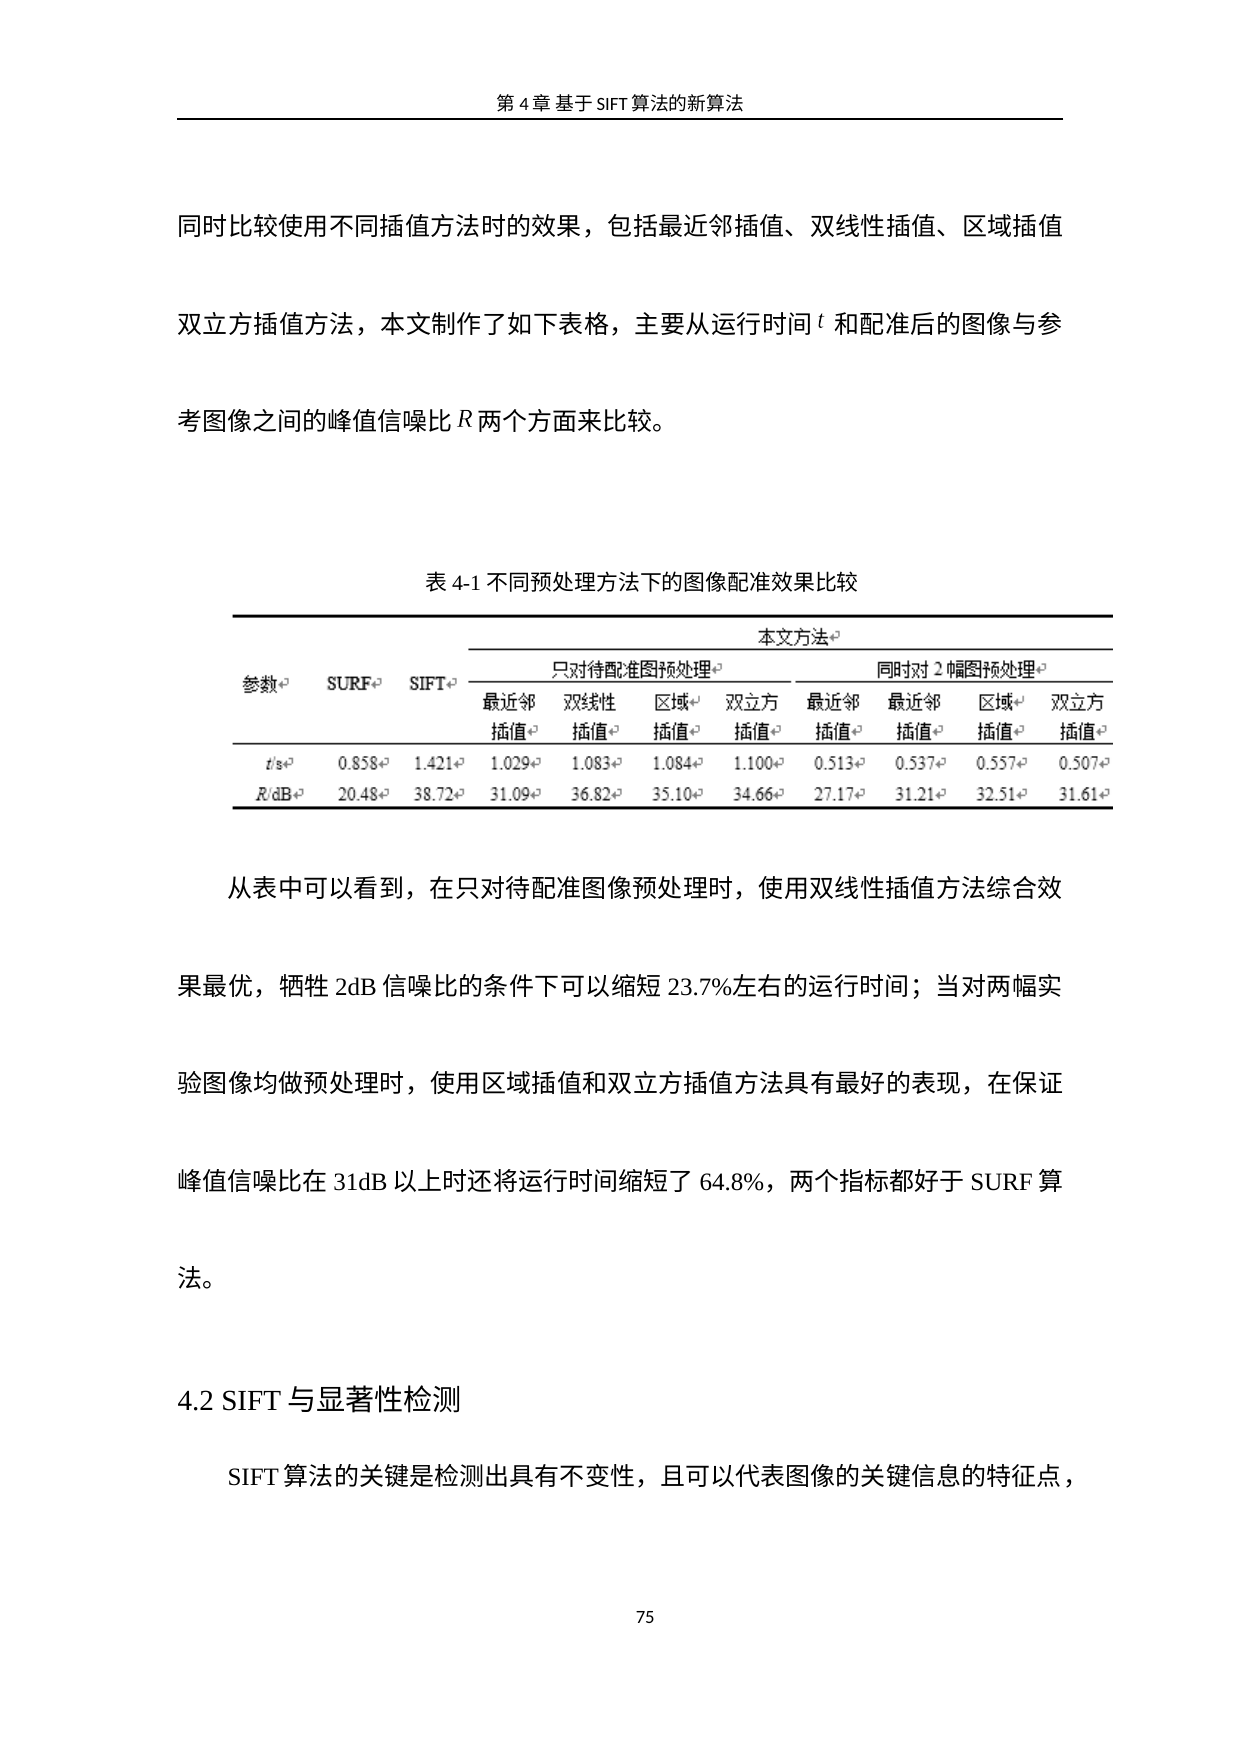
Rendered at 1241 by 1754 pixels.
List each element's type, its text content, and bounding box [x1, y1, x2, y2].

text 从表中可以看到，在只对待配准图像预处理时，使用双线性插值方法综合效果最优，牺牲2dB信噪比的条件下可以缩短23.7%左右的运行时间；当对两幅实验图像均做预处理时，使用区域插值和双立方插值方法具有最好的表现，在保证峰值信噪比在31dB以上时还将运行时间缩短了64.8%，两个指标都好于SURF算法。 [177, 854, 1063, 1309]
subtitle 4.2 SIFT与显著性检测 [177, 1365, 1063, 1430]
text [177, 192, 1063, 452]
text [177, 1442, 1063, 1507]
text 表4-1 不同预处理方法下的图像配准效果比较 [177, 564, 1063, 597]
